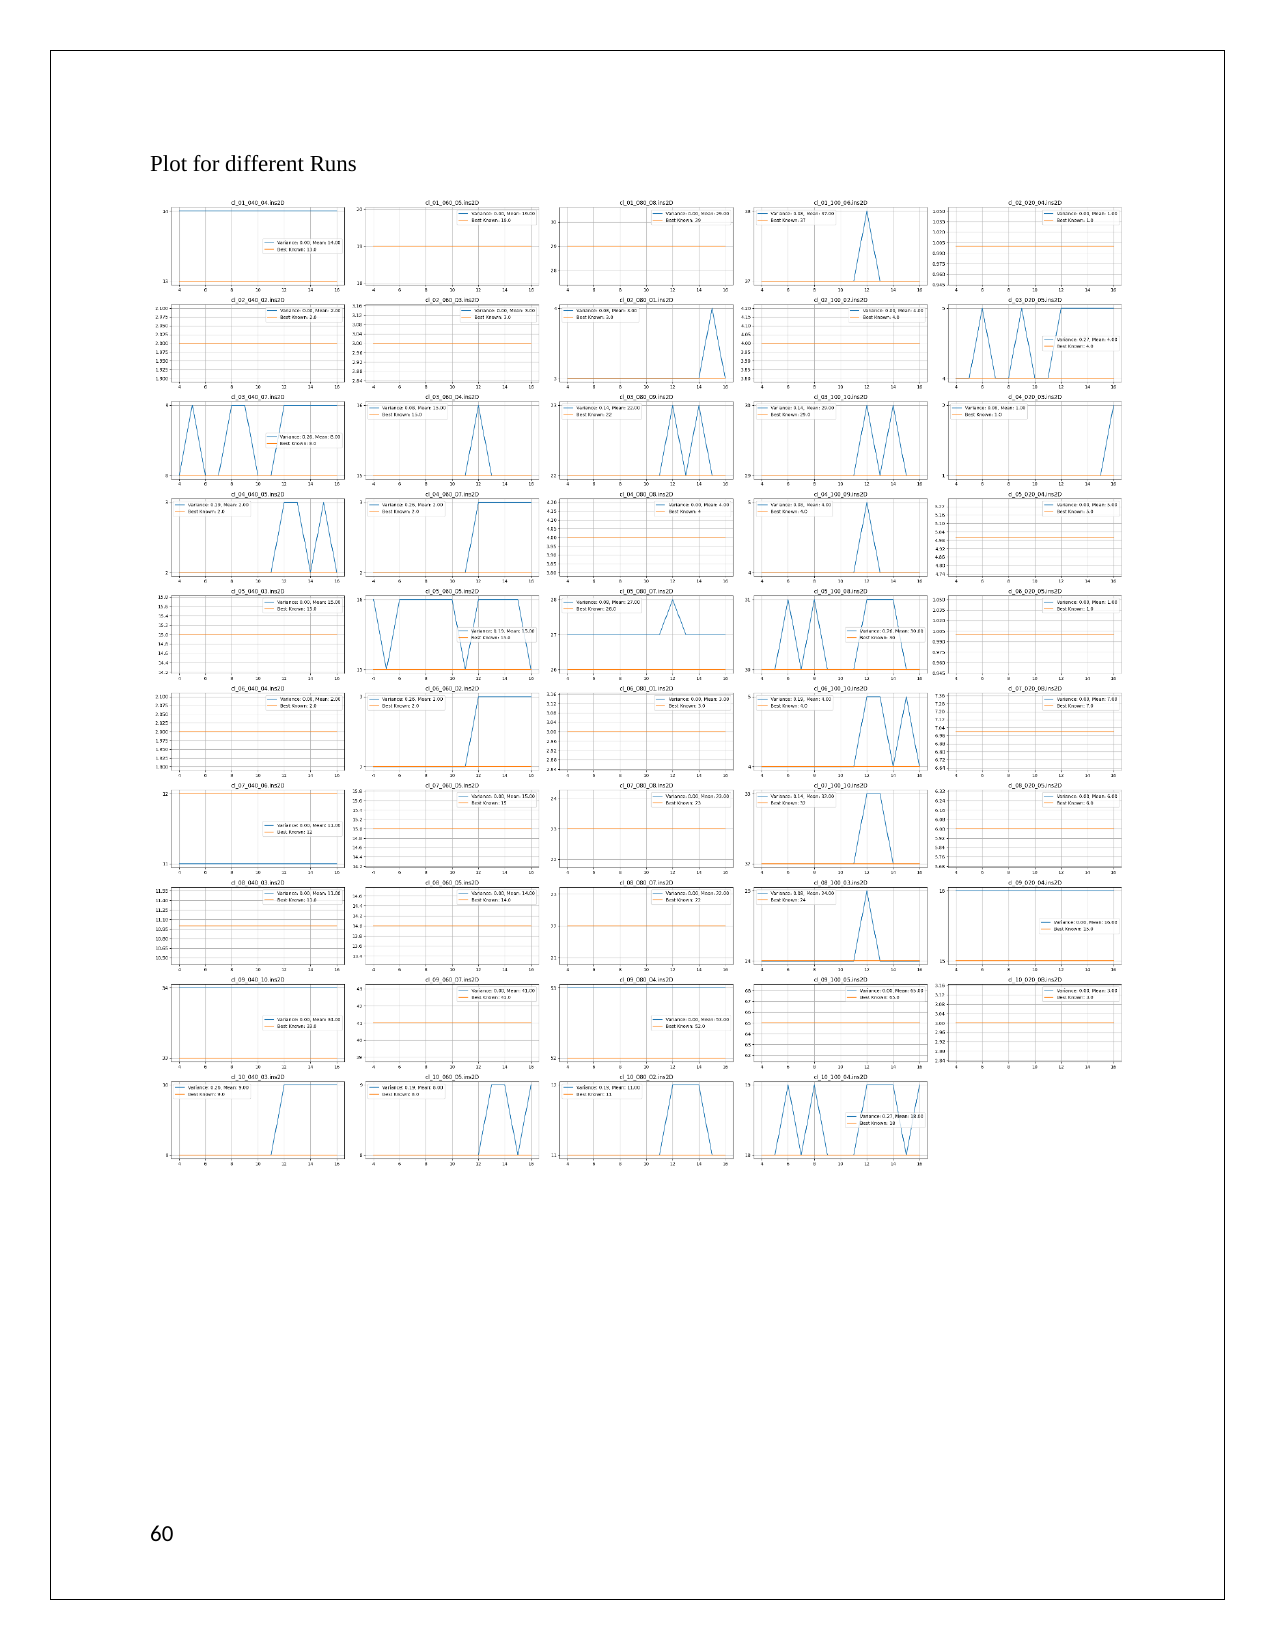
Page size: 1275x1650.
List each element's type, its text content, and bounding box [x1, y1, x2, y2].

picture [150, 195, 1125, 1171]
text Plot for different Runs [150, 150, 1125, 176]
